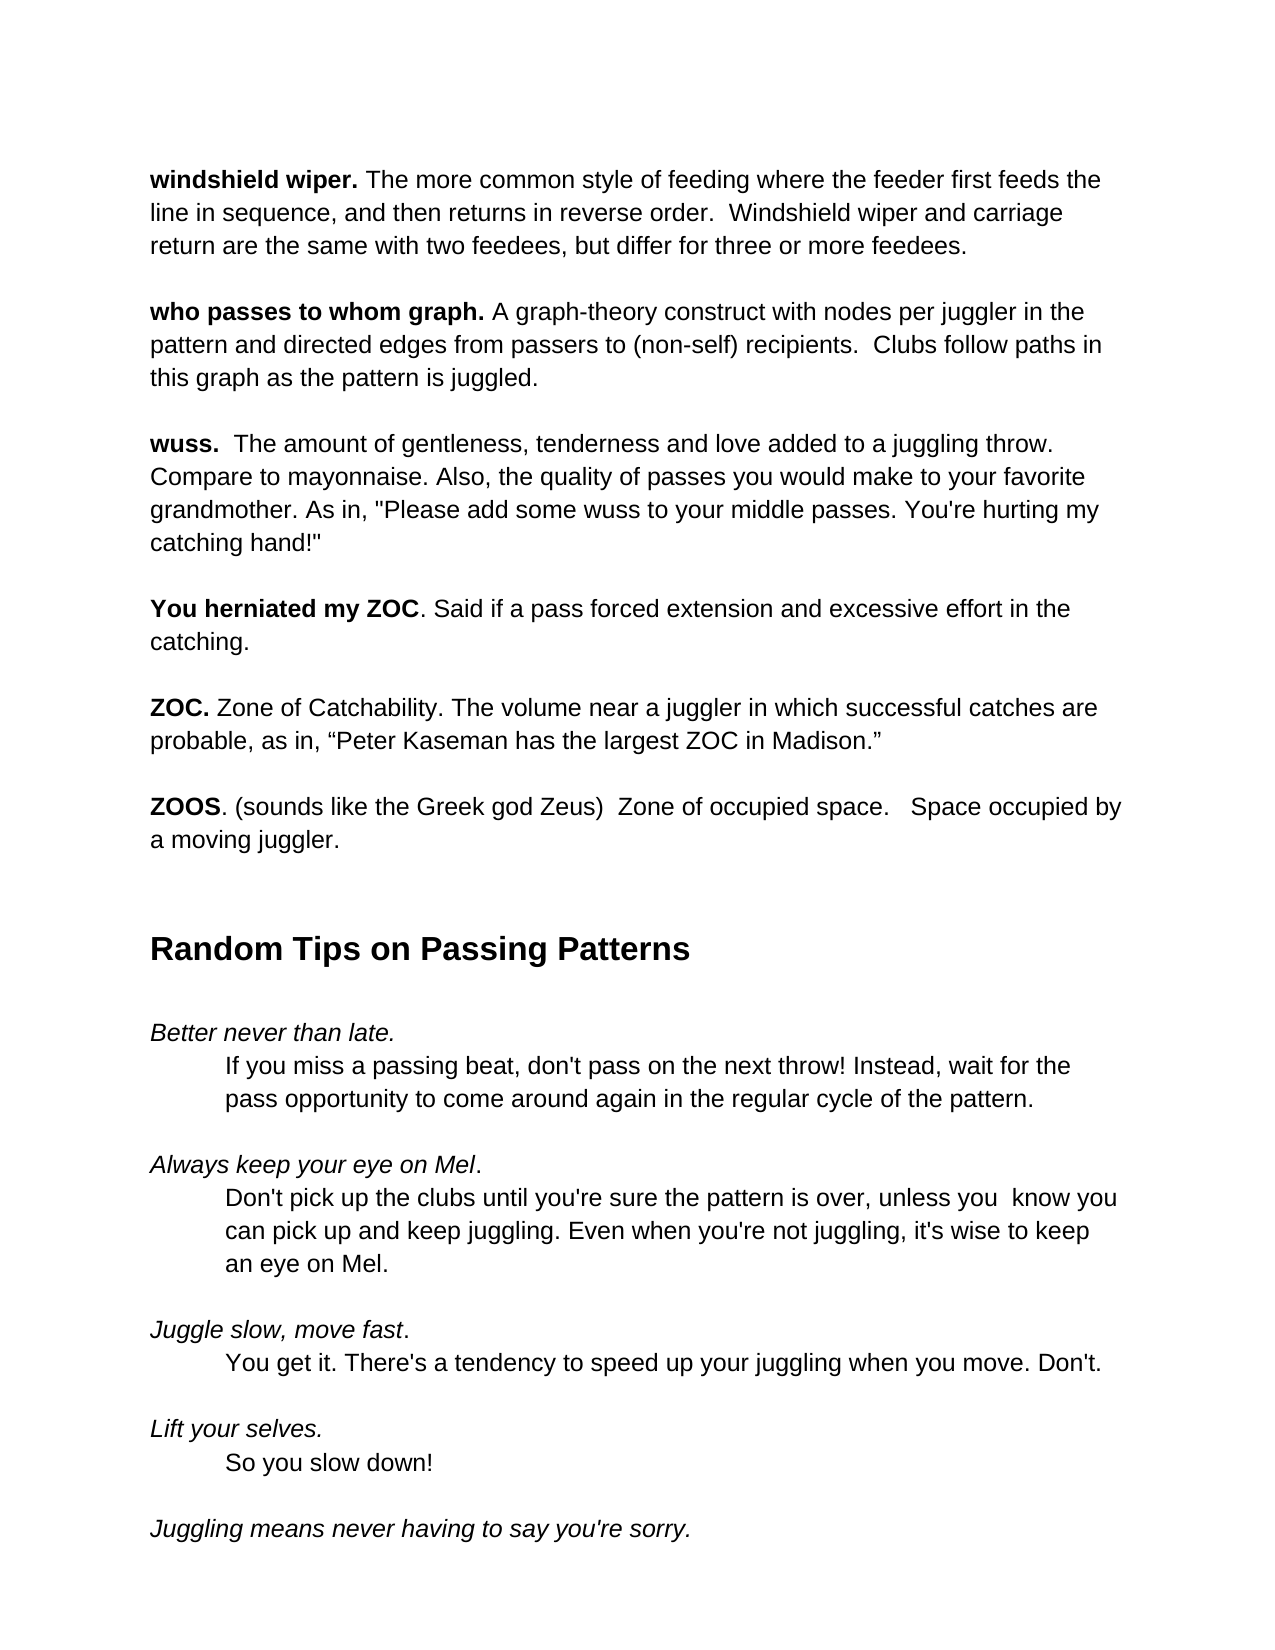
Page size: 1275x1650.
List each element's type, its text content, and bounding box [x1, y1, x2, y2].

subtitle Random Tips on Passing Patterns [150, 928, 1125, 967]
text You get it. There's a tendency to speed up your juggling when you move. Don't. [150, 1348, 1125, 1377]
text Always keep your eye on Mel. [150, 1150, 1125, 1179]
text wuss. The amount of gentleness, tenderness and love added to a juggling throw. Compare to mayonnaise. Also, the quality of passes you would make to your favorite [150, 429, 1125, 491]
text Juggling means never having to say you're sorry. [150, 1513, 1125, 1542]
text grandmother. As in, "Please add some wuss to your middle passes. You're hurting my catching hand!" [150, 495, 1125, 557]
text Lift your selves. [150, 1414, 1125, 1443]
text ZOOS. (sounds like the Greek god Zeus) Zone of occupied space. Space occupied by a moving juggler. [150, 792, 1125, 854]
text Better never than late. [150, 1018, 1125, 1047]
text ZOC. Zone of Catchability. The volume near a juggler in which successful catches are probable, as in, “Peter Kaseman has the largest ZOC in Madison.” [150, 693, 1125, 755]
text windshield wiper. The more common style of feeding where the feeder first feeds the line in sequence, and then returns in reverse order. Windshield wiper and carriage return are the same with two feedees, but differ for three or more feedees. [150, 164, 1125, 259]
text Juggle slow, move fast. [150, 1315, 1125, 1344]
text who passes to whom graph. A graph-theory construct with nodes per juggler in the pattern and directed edges from passers to (non-self) recipients. Clubs follow paths in this graph as the pattern is juggled. [150, 297, 1125, 391]
text If you miss a passing beat, don't pass on the next throw! Instead, wait for the pass opportunity to come around again in the regular cycle of the pattern. [225, 1051, 1125, 1113]
text You herniated my ZOC. Said if a pass forced extension and excessive effort in the catching. [150, 594, 1125, 656]
text Don't pick up the clubs until you're sure the pattern is over, unless you know you can pick up and keep juggling. Even when you're not juggling, it's wise to keep an eye on Mel. [225, 1183, 1125, 1278]
text So you slow down! [150, 1447, 1125, 1476]
